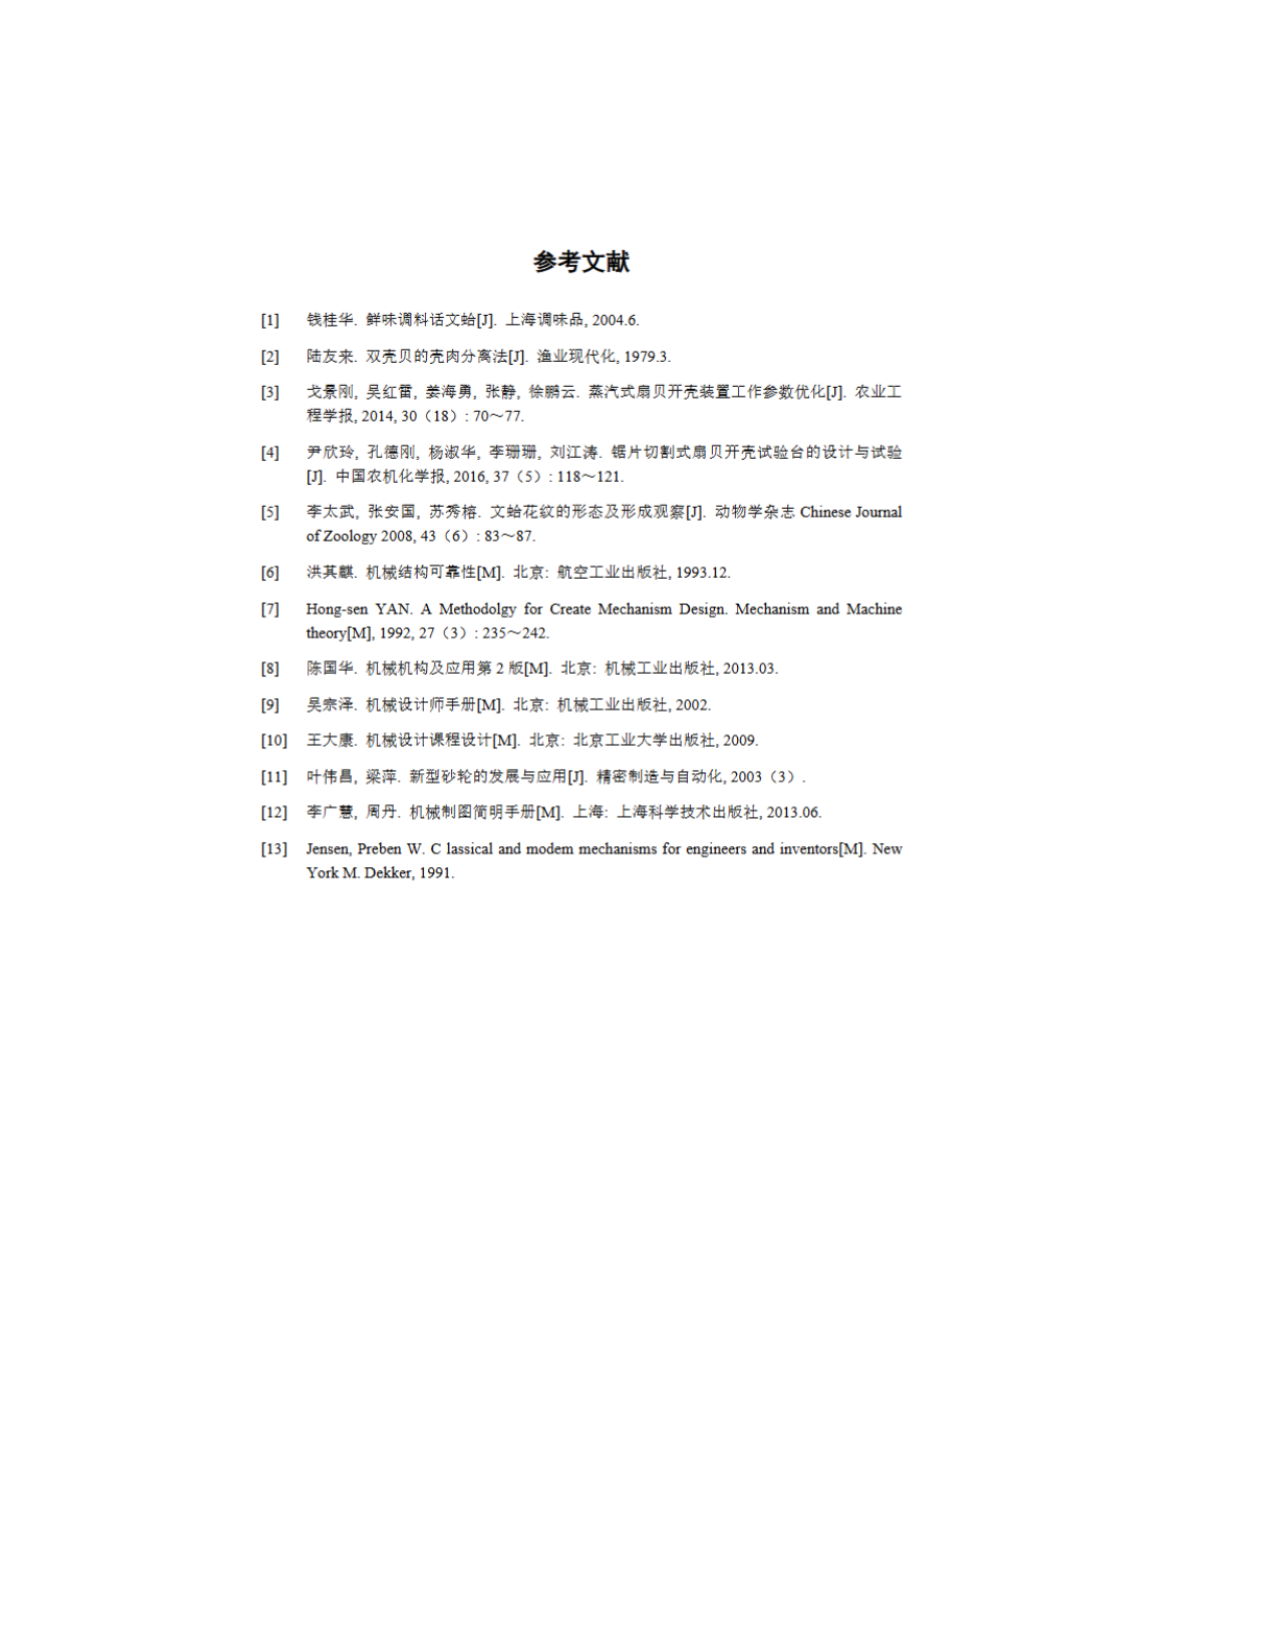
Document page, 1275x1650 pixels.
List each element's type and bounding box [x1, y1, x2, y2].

picture [187, 150, 976, 1225]
